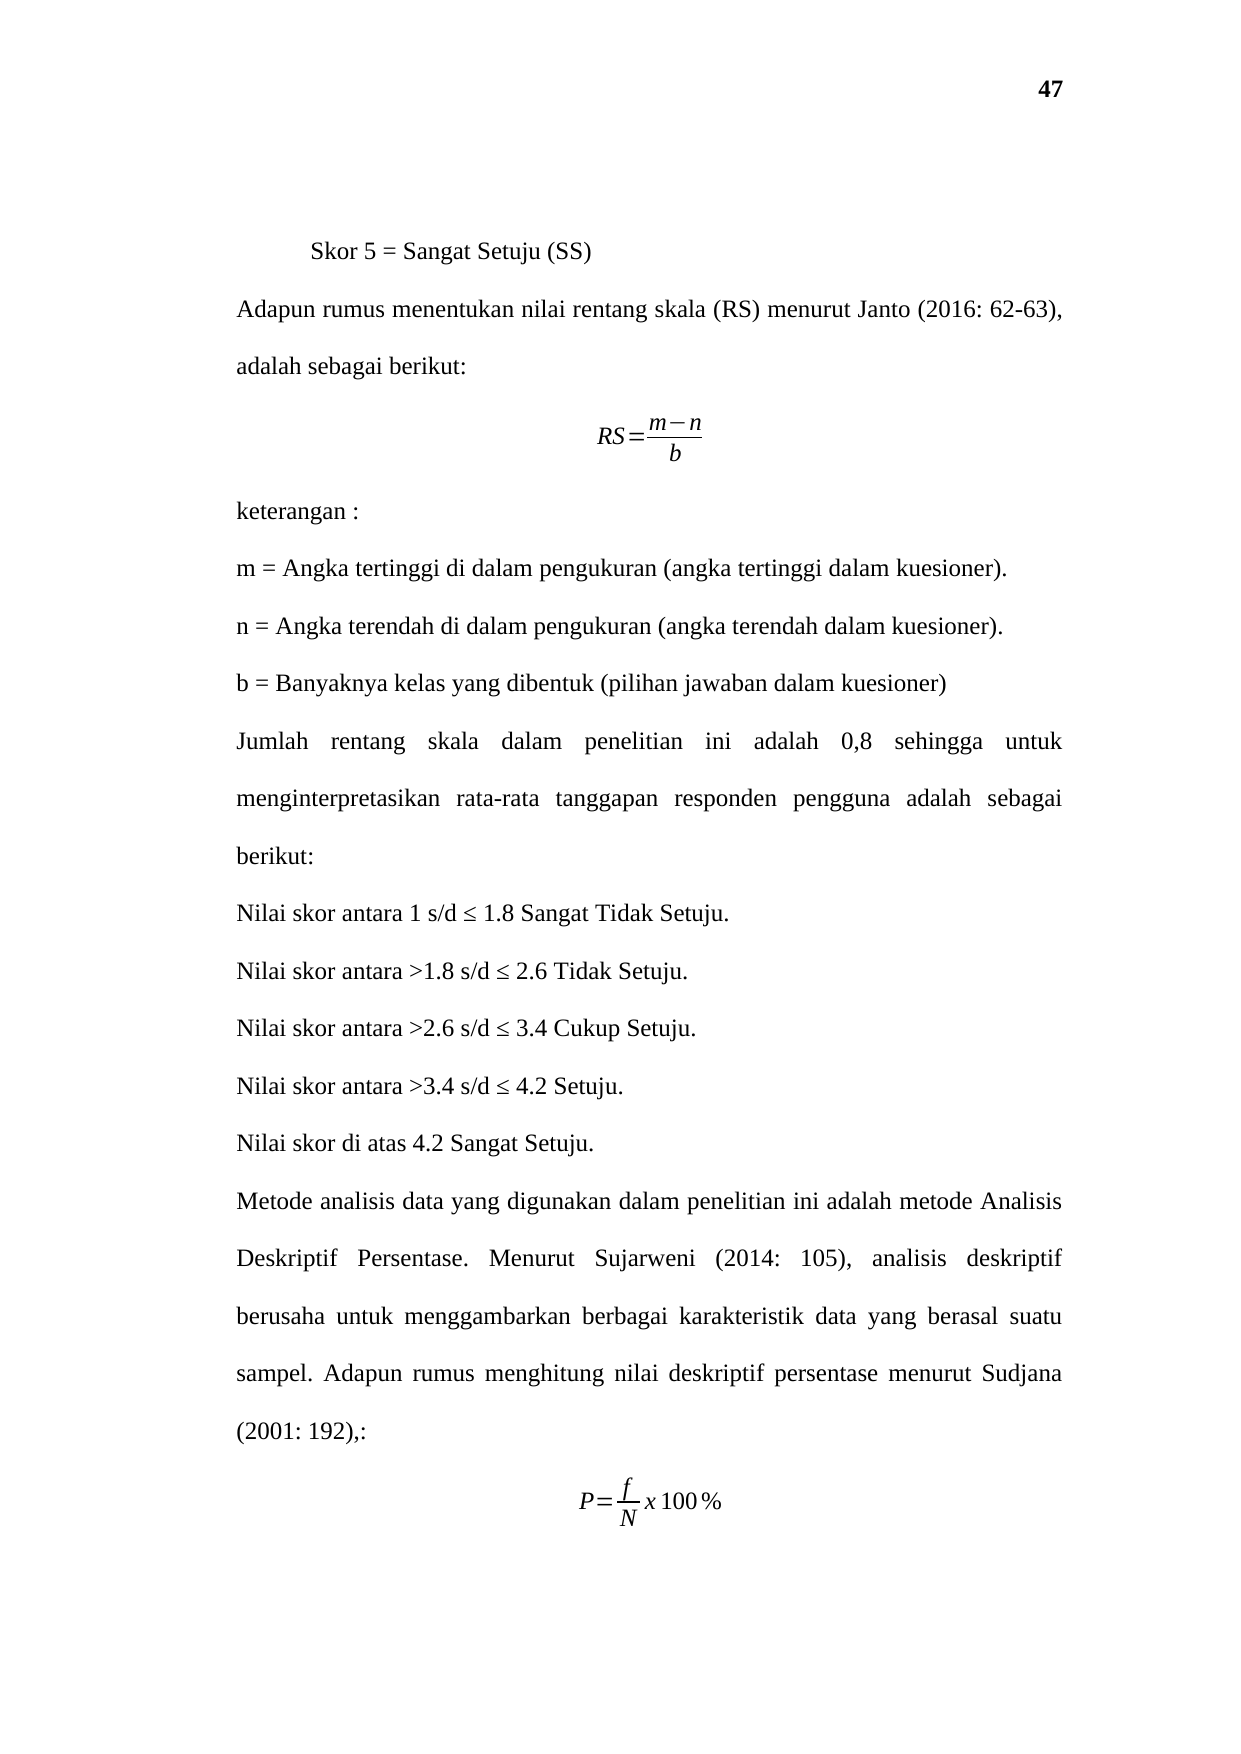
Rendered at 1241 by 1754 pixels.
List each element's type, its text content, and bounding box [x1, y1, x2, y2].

text Metode analisis data yang digunakan dalam penelitian ini adalah metode Analisis Deskriptif Persentase. Menurut Sujarweni (2014: 105), analisis deskriptif berusaha untuk menggambarkan berbagai karakteristik data yang berasal suatu sampel. Adapun rumus menghitung nilai deskriptif persentase menurut Sudjana (2001: 192),: [236, 1186, 1063, 1444]
text Nilai skor antara >1.8 s/d ≤ 2.6 Tidak Setuju. [236, 956, 1063, 984]
text keterangan : [236, 496, 1063, 524]
text Nilai skor antara >2.6 s/d ≤ 3.4 Cukup Setuju. [236, 1013, 1063, 1042]
text Skor 5 = Sangat Setuju (SS) [310, 236, 1063, 265]
text m = Angka tertinggi di dalam pengukuran (angka tertinggi dalam kuesioner). [236, 553, 1063, 582]
text Adapun rumus menentukan nilai rentang skala (RS) menurut Janto (2016: 62-63), adalah sebagai berikut: [236, 294, 1063, 380]
text b = Banyaknya kelas yang dibentuk (pilihan jawaban dalam kuesioner) [236, 668, 1063, 697]
text Nilai skor antara >3.4 s/d ≤ 4.2 Setuju. [236, 1071, 1063, 1099]
text n = Angka terendah di dalam pengukuran (angka terendah dalam kuesioner). [236, 611, 1063, 639]
text Jumlah rentang skala dalam penelitian ini adalah 0,8 sehingga untuk menginterpretasikan rata-rata tanggapan responden pengguna adalah sebagai berikut: [236, 726, 1063, 869]
text Nilai skor di atas 4.2 Sangat Setuju. [236, 1128, 1063, 1157]
text Nilai skor antara 1 s/d ≤ 1.8 Sangat Tidak Setuju. [236, 898, 1063, 927]
